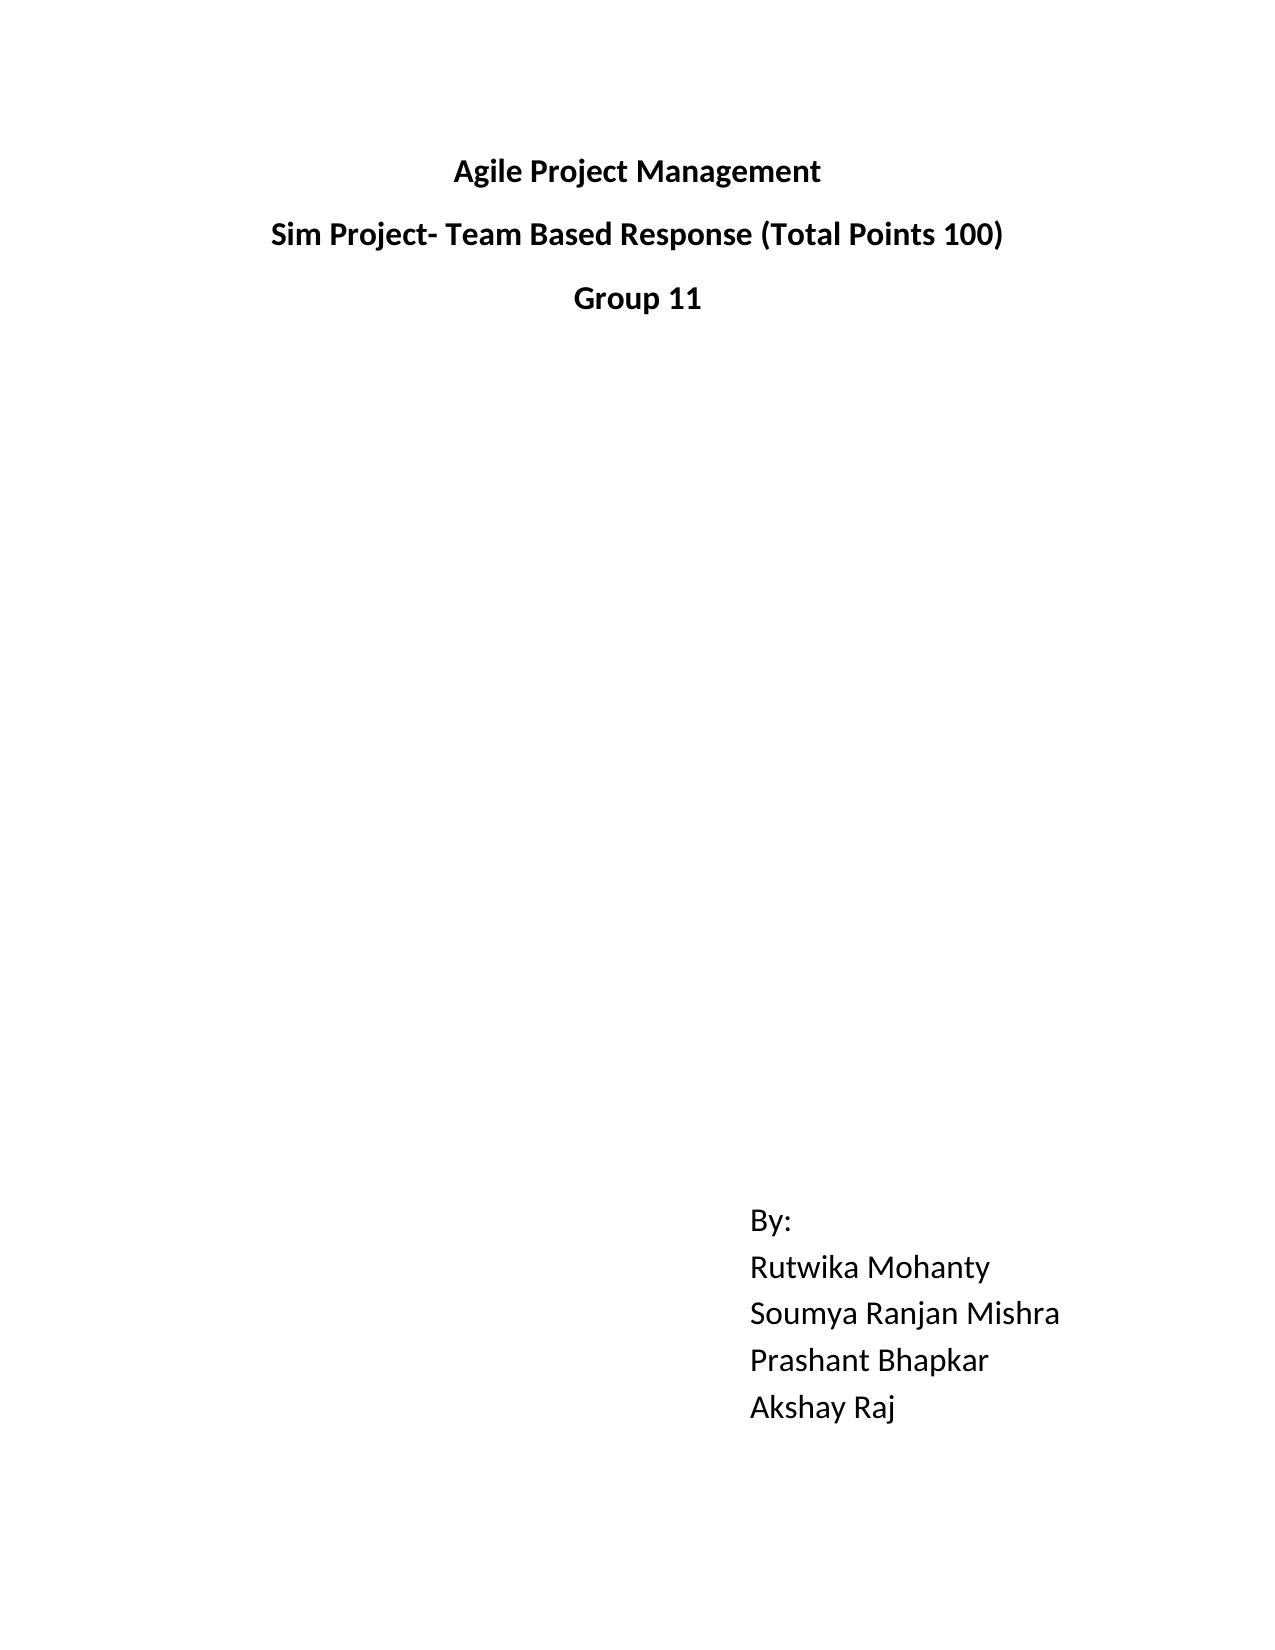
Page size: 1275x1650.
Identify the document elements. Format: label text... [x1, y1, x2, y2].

text Prashant Bhapkar [675, 1339, 1125, 1380]
text Rutwika Mohanty [675, 1246, 1125, 1286]
text Agile Project Management [150, 150, 1125, 191]
text Group 11 [150, 277, 1125, 318]
text Akshay Raj [675, 1386, 1125, 1427]
text Soumya Ranjan Mishra [750, 1292, 1125, 1333]
text Sim Project- Team Based Response (Total Points 100) [150, 213, 1125, 254]
text By: [675, 1199, 1125, 1239]
